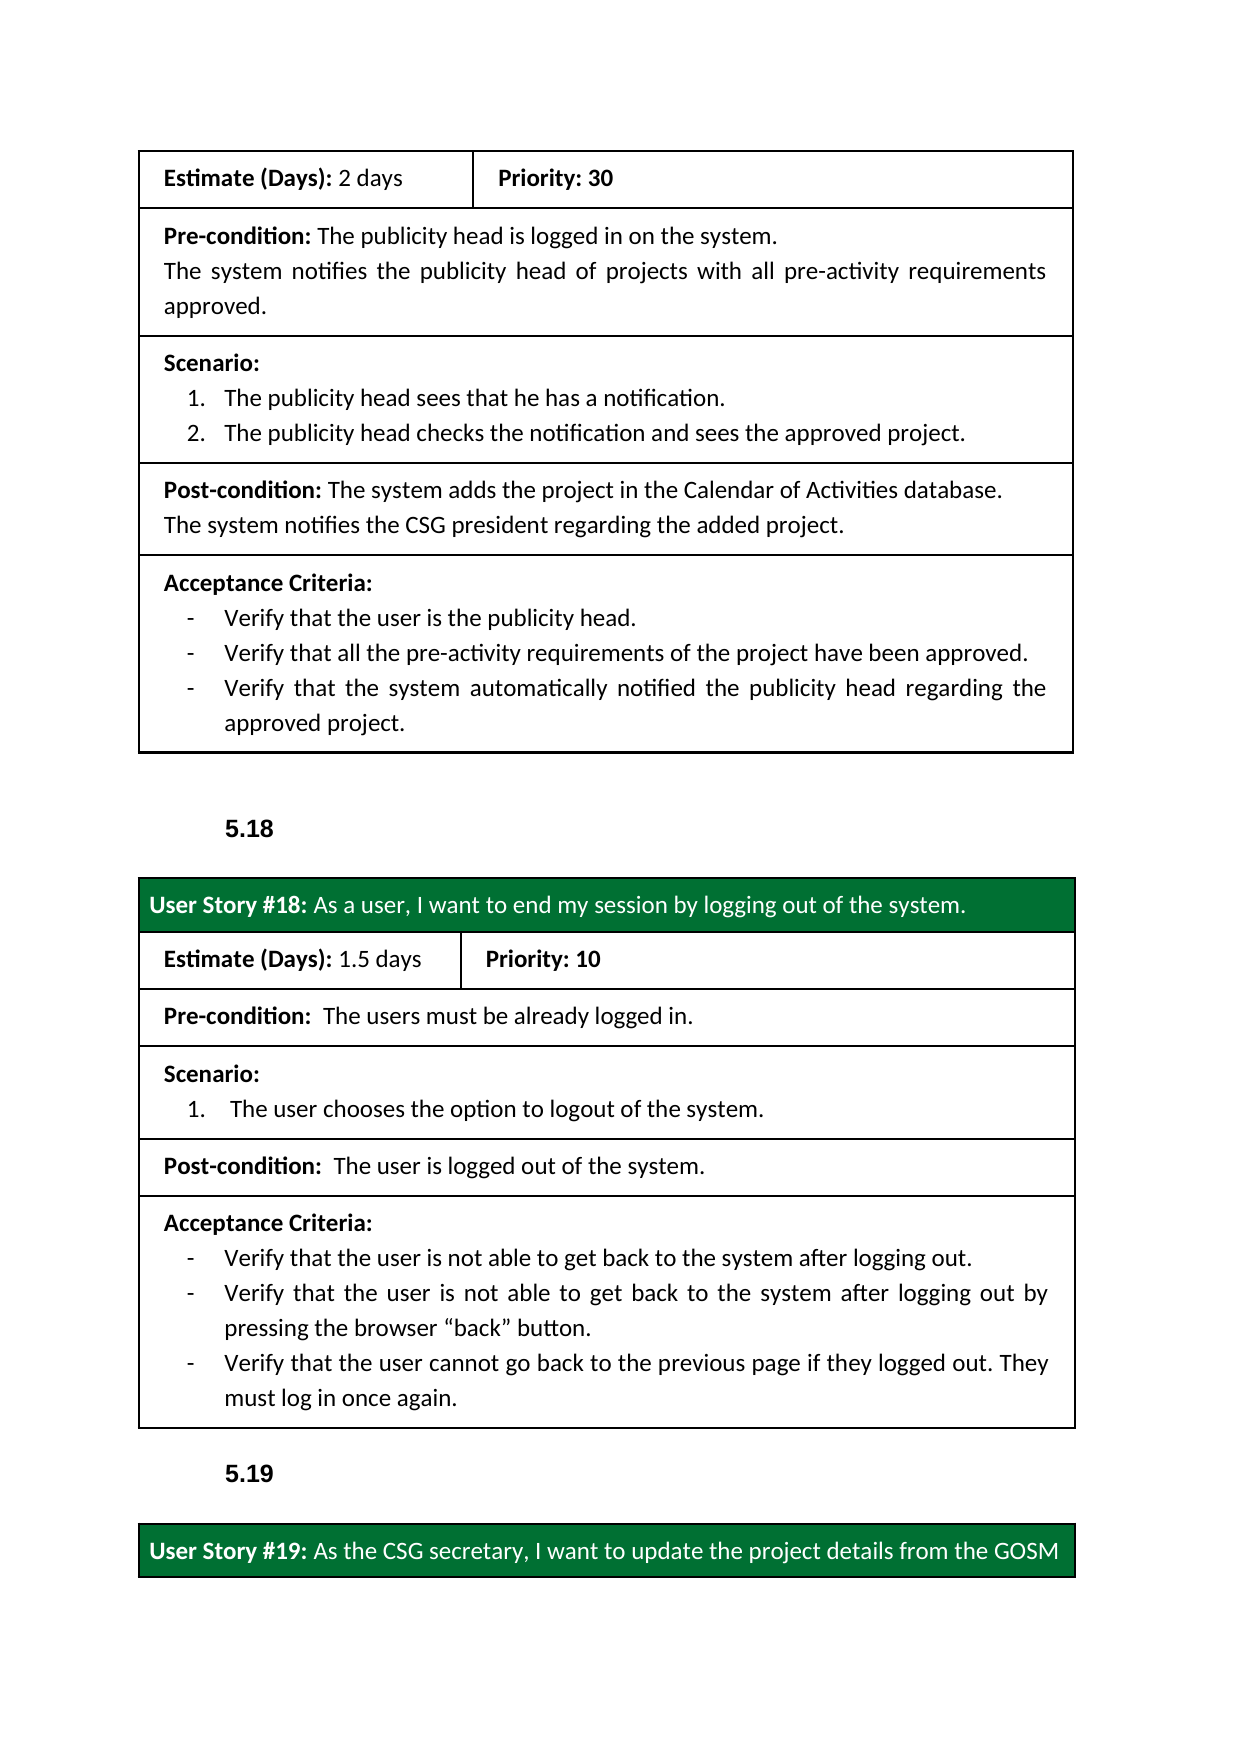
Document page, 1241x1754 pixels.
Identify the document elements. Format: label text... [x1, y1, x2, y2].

table_cell Estimate (Days): 1.5 days [140, 933, 460, 988]
text 5.18 [150, 814, 1087, 843]
table_header User Story #18: As a user, I want to end my session by logging out of the system. [140, 879, 1074, 931]
table_cell Post-condition: The user is logged out of the system. [140, 1140, 1074, 1195]
table_cell Pre-condition: The publicity head is logged in on the system. The system notifies the publicity head of projects with all pre-activity requirements approved. [140, 209, 1072, 334]
table_cell Scenario: 1. The publicity head sees that he has a notification. 2. The publicity head checks the notification and sees the approved project. [140, 337, 1072, 462]
table_cell Pre-condition: The users must be already logged in. [140, 990, 1074, 1045]
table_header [140, 1525, 1074, 1576]
table_cell Acceptance Criteria: - Verify that the user is not able to get back to the system after logging out. - Verify that the user is not able to get back to the system after logging out by pressing the browser “back” button. - Verify that the user cannot go back to the previous page if they logged out. They must log in once again. [140, 1197, 1074, 1427]
table_cell Scenario: 1. The user chooses the option to logout of the system. [140, 1047, 1074, 1137]
table_cell Post-condition: The system adds the project in the Calendar of Activities database. The system notifies the CSG president regarding the added project. [140, 464, 1072, 554]
table_cell Estimate (Days): 2 days [140, 152, 472, 207]
table_cell Priority: 30 [474, 152, 1072, 207]
text 5.19 [150, 1459, 1087, 1488]
table_cell Acceptance Criteria: - Verify that the user is the publicity head. - Verify that all the pre-activity requirements of the project have been approved. - Verify that the system automatically notified the publicity head regarding the approved project. [140, 556, 1072, 751]
table_cell Priority: 10 [462, 933, 1074, 988]
